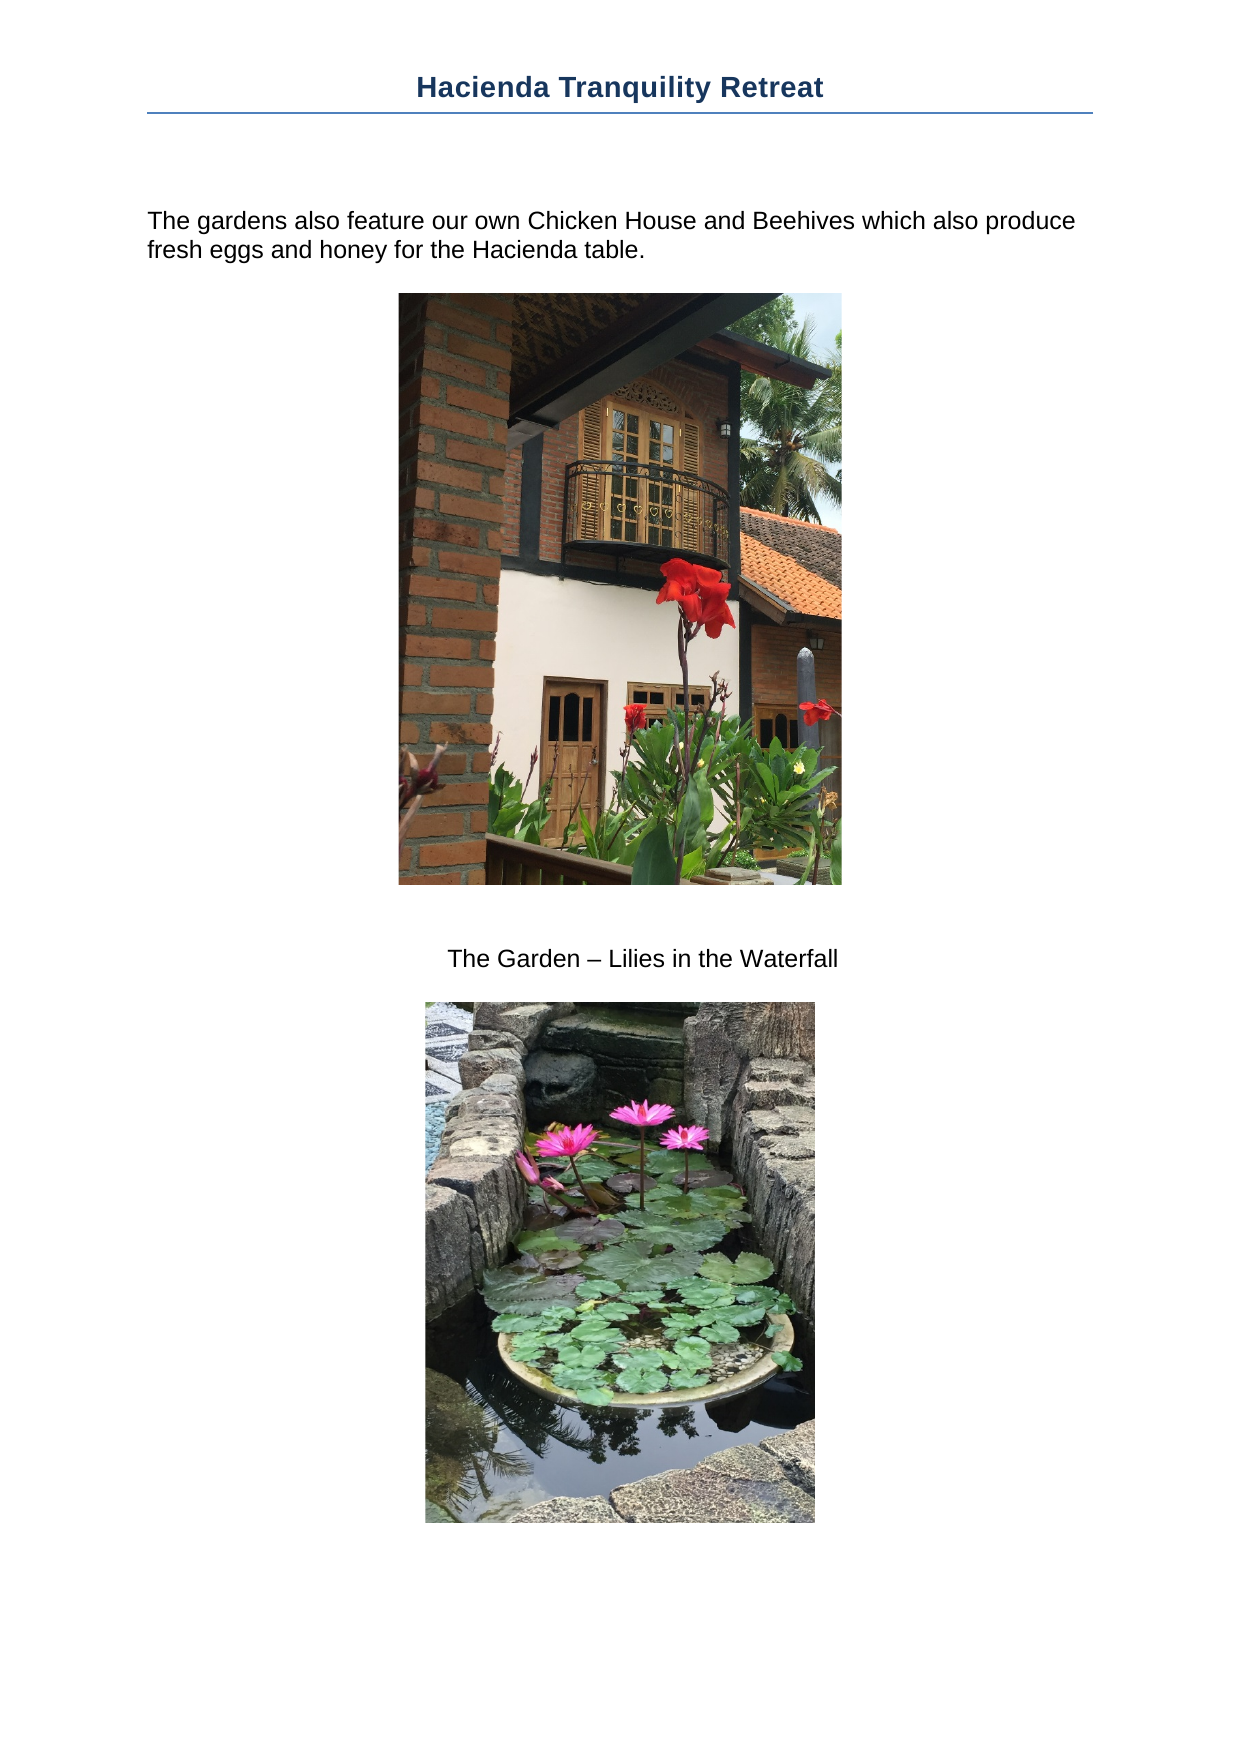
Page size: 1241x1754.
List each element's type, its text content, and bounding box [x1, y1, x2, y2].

text The Garden – Lilies in the Waterfall [447, 944, 1093, 973]
picture [425, 1002, 815, 1523]
picture [398, 293, 842, 885]
text The gardens also feature our own Chicken House and Beehives which also produce fresh eggs and honey for the Hacienda table. [147, 205, 1093, 264]
